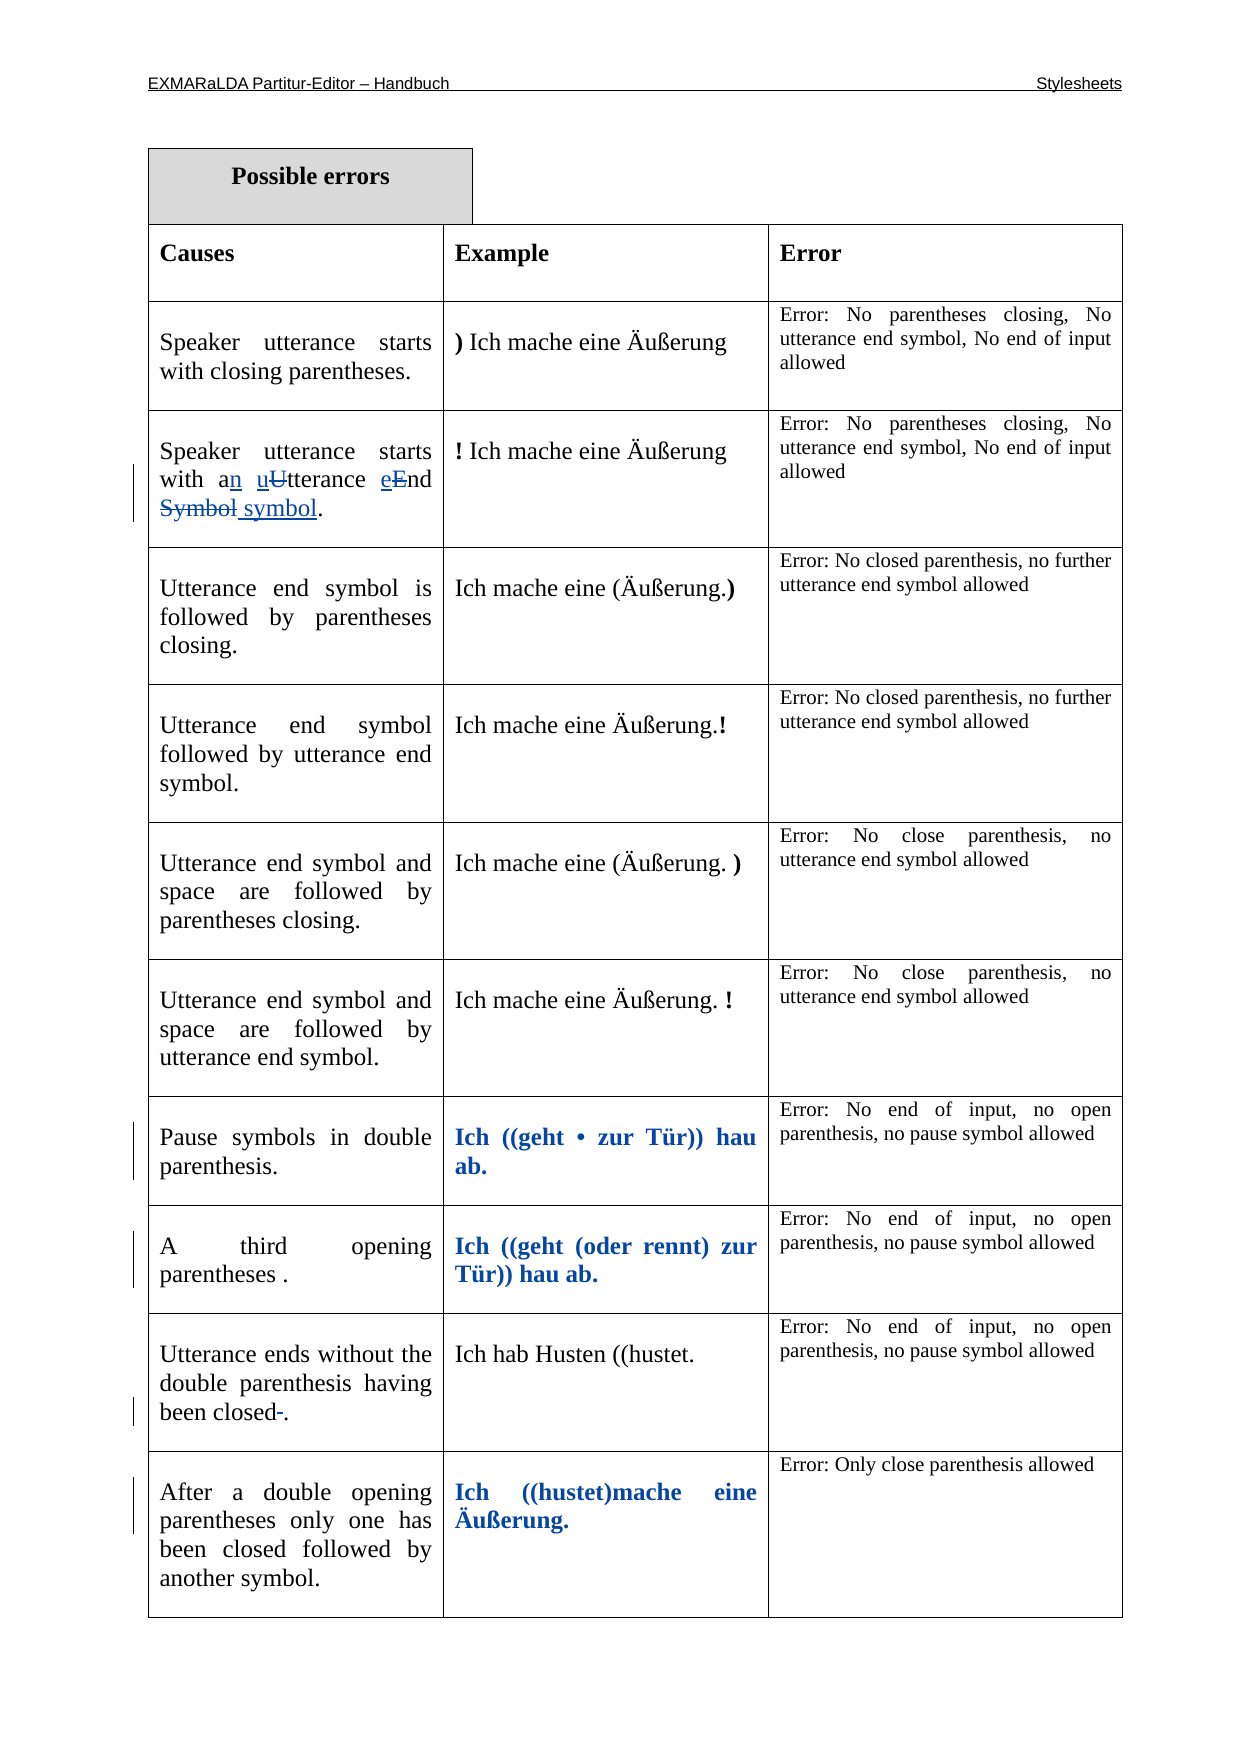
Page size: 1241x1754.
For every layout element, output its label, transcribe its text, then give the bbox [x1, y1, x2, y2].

table_cell Ich mache eine Äußerung.! [444, 685, 768, 822]
table_cell ! Ich mache eine Äußerung [444, 411, 768, 547]
table_cell Causes [149, 225, 443, 301]
table_cell Utterance end symbol followed by utterance end symbol. [149, 685, 443, 822]
table_cell Utterance end symbol is followed by parentheses closing. [149, 548, 443, 684]
table_cell Ich hab Husten ((hustet. [444, 1314, 768, 1451]
table_cell Ich ((geht • zur Tür)) hau ab. [444, 1097, 768, 1205]
table_cell Error: No parentheses closing, No utterance end symbol, No end of input allowed [769, 411, 1122, 547]
table_cell Ich mache eine Äußerung. ! [444, 960, 768, 1096]
table_cell Ich ((geht (oder rennt) zur Tür)) hau ab. [444, 1206, 768, 1313]
table_cell Error: No closed parenthesis, no further utterance end symbol allowed [769, 685, 1122, 822]
table_cell Error: No closed parenthesis, no further utterance end symbol allowed [769, 548, 1122, 684]
table_cell Error: No end of input, no open parenthesis, no pause symbol allowed [769, 1097, 1122, 1205]
table_cell Utterance end symbol and space are followed by parentheses closing. [149, 823, 443, 959]
table_cell Error: No end of input, no open parenthesis, no pause symbol allowed [769, 1314, 1122, 1451]
table_cell Utterance end symbol and space are followed by utterance end symbol. [149, 960, 443, 1096]
table_cell Error [769, 225, 1122, 301]
table_cell Speaker utterance starts with a tterance nd . [149, 411, 443, 547]
table_cell Error: Only close parenthesis allowed [769, 1452, 1122, 1617]
table_cell Error: No end of input, no open parenthesis, no pause symbol allowed [769, 1206, 1122, 1313]
table_cell Pause symbols in double parenthesis. [149, 1097, 443, 1205]
table_cell After a double opening parentheses only one has been closed followed by another symbol. [149, 1452, 443, 1617]
table_cell Error: No parentheses closing, No utterance end symbol, No end of input allowed [769, 302, 1122, 410]
table_header Possible errors [149, 149, 472, 224]
table_cell Utterance ends without the double parenthesis having been closed. [149, 1314, 443, 1451]
table_cell A third opening parentheses . [149, 1206, 443, 1313]
table_cell Example [444, 225, 768, 301]
table_cell Ich ((hustet)mache eine Äußerung. [444, 1452, 768, 1617]
table_cell Error: No close parenthesis, no utterance end symbol allowed [769, 960, 1122, 1096]
table_cell Ich mache eine (Äußerung. ) [444, 823, 768, 959]
table_cell Ich mache eine (Äußerung.) [444, 548, 768, 684]
table_cell ) Ich mache eine Äußerung [444, 302, 768, 410]
table_cell Speaker utterance starts with closing parentheses. [149, 302, 443, 410]
table_cell Error: No close parenthesis, no utterance end symbol allowed [769, 823, 1122, 959]
